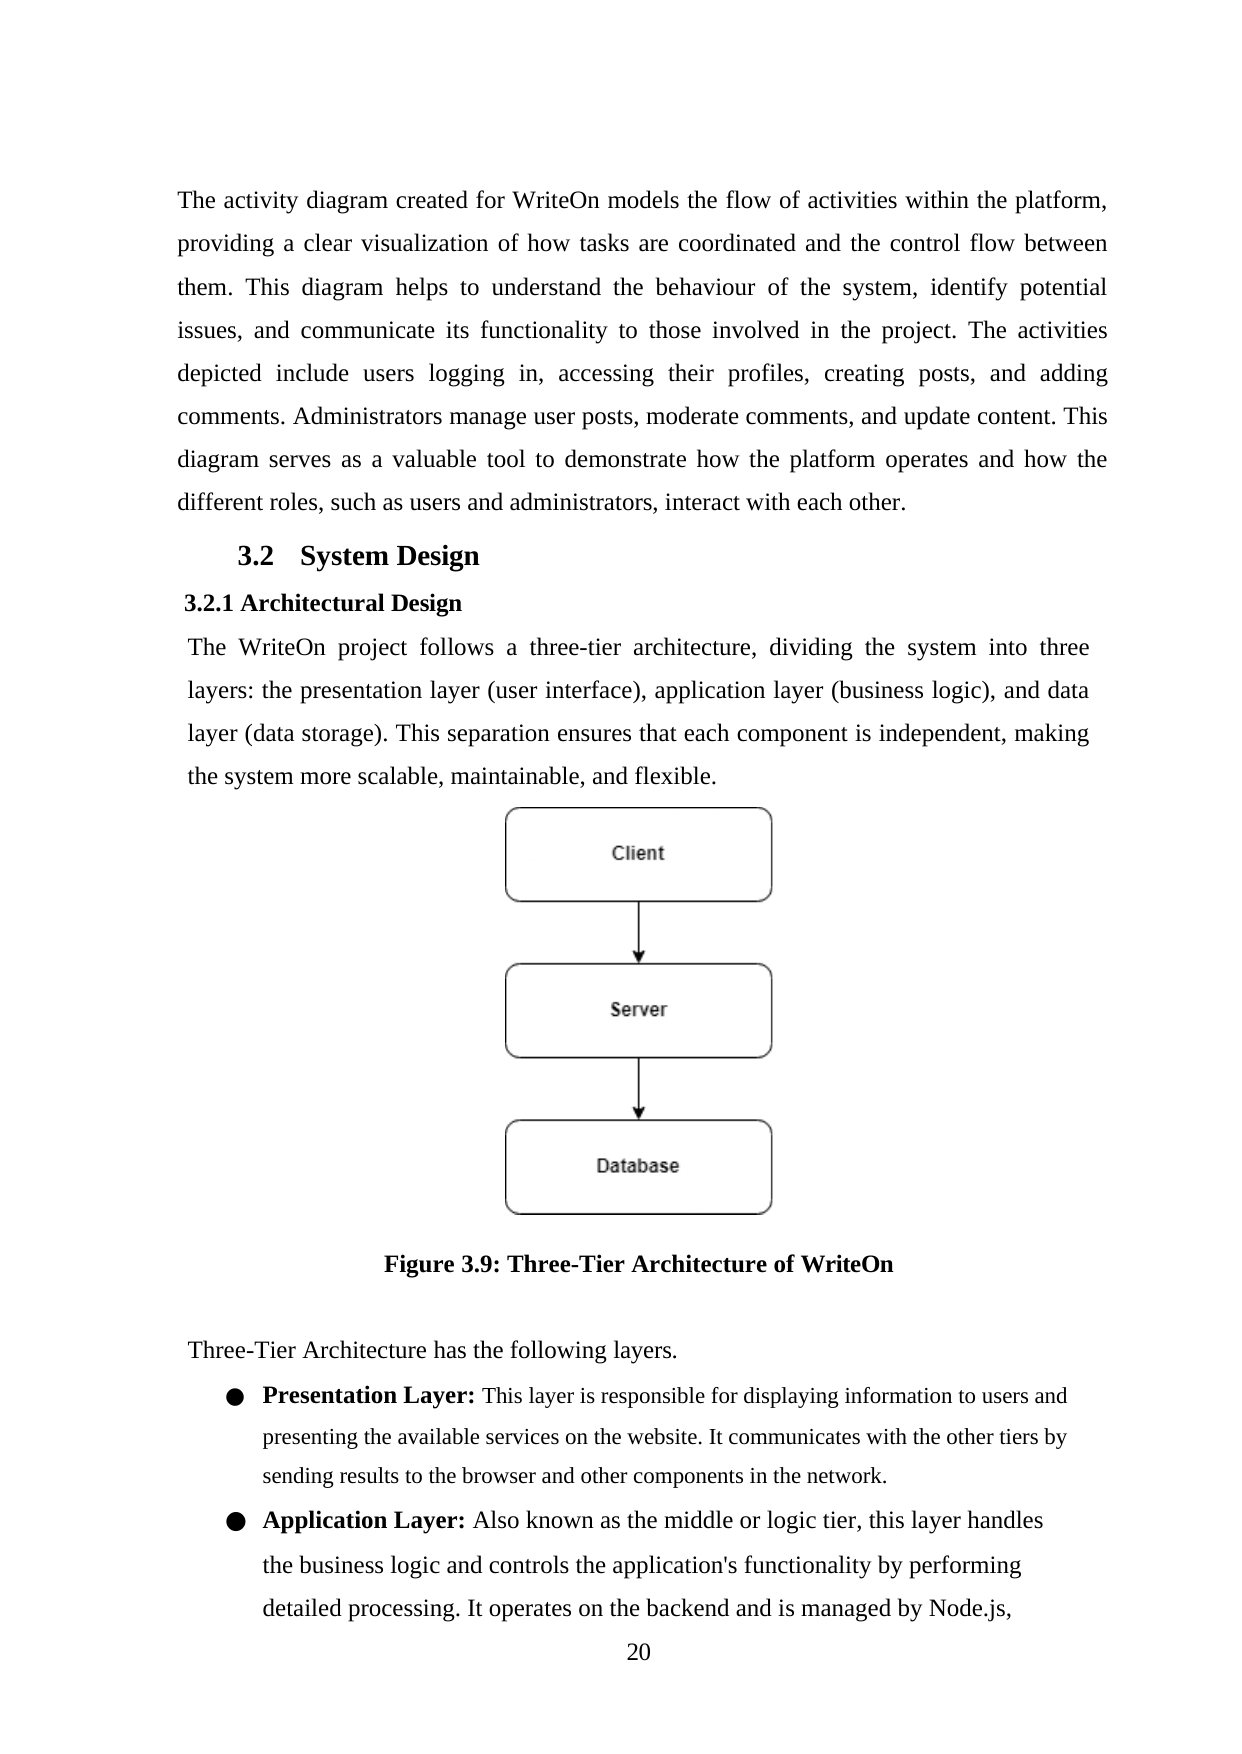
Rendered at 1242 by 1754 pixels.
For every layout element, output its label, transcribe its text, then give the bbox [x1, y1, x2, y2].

subtitle System Design [237, 538, 1109, 572]
list Presentation Layer: This layer is responsible for displaying information to users and presenting the available services on the website. It communicates with the other tiers by sending results to the browser and other components in the network. [225, 1379, 1085, 1489]
picture [505, 807, 773, 824]
subtitle Figure 3.9: Three-Tier Architecture of WriteOn [328, 824, 950, 1278]
text The WriteOn project follows a three-tier architecture, dividing the system into three layers: the presentation layer (user interface), application layer (business logic), and data layer (data storage). This separation ensures that each component is independent, making the system more scalable, maintainable, and flexible. [187, 632, 1090, 790]
text The activity diagram created for WriteOn models the flow of activities within the platform, providing a clear visualization of how tasks are coordinated and the control flow between them. This diagram helps to understand the behaviour of the system, identify potential issues, and communicate its functionality to those involved in the project. The activities depicted include users logging in, accessing their profiles, creating posts, and adding comments. Administrators manage user posts, moderate comments, and update content. This diagram serves as a valuable tool to demonstrate how the platform operates and how the different roles, such as users and administrators, interact with each other. [177, 185, 1109, 516]
text Three-Tier Architecture has the following layers. [187, 1335, 1109, 1364]
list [225, 1502, 1074, 1622]
subtitle 3.2.1 Architectural Design [184, 588, 1109, 617]
